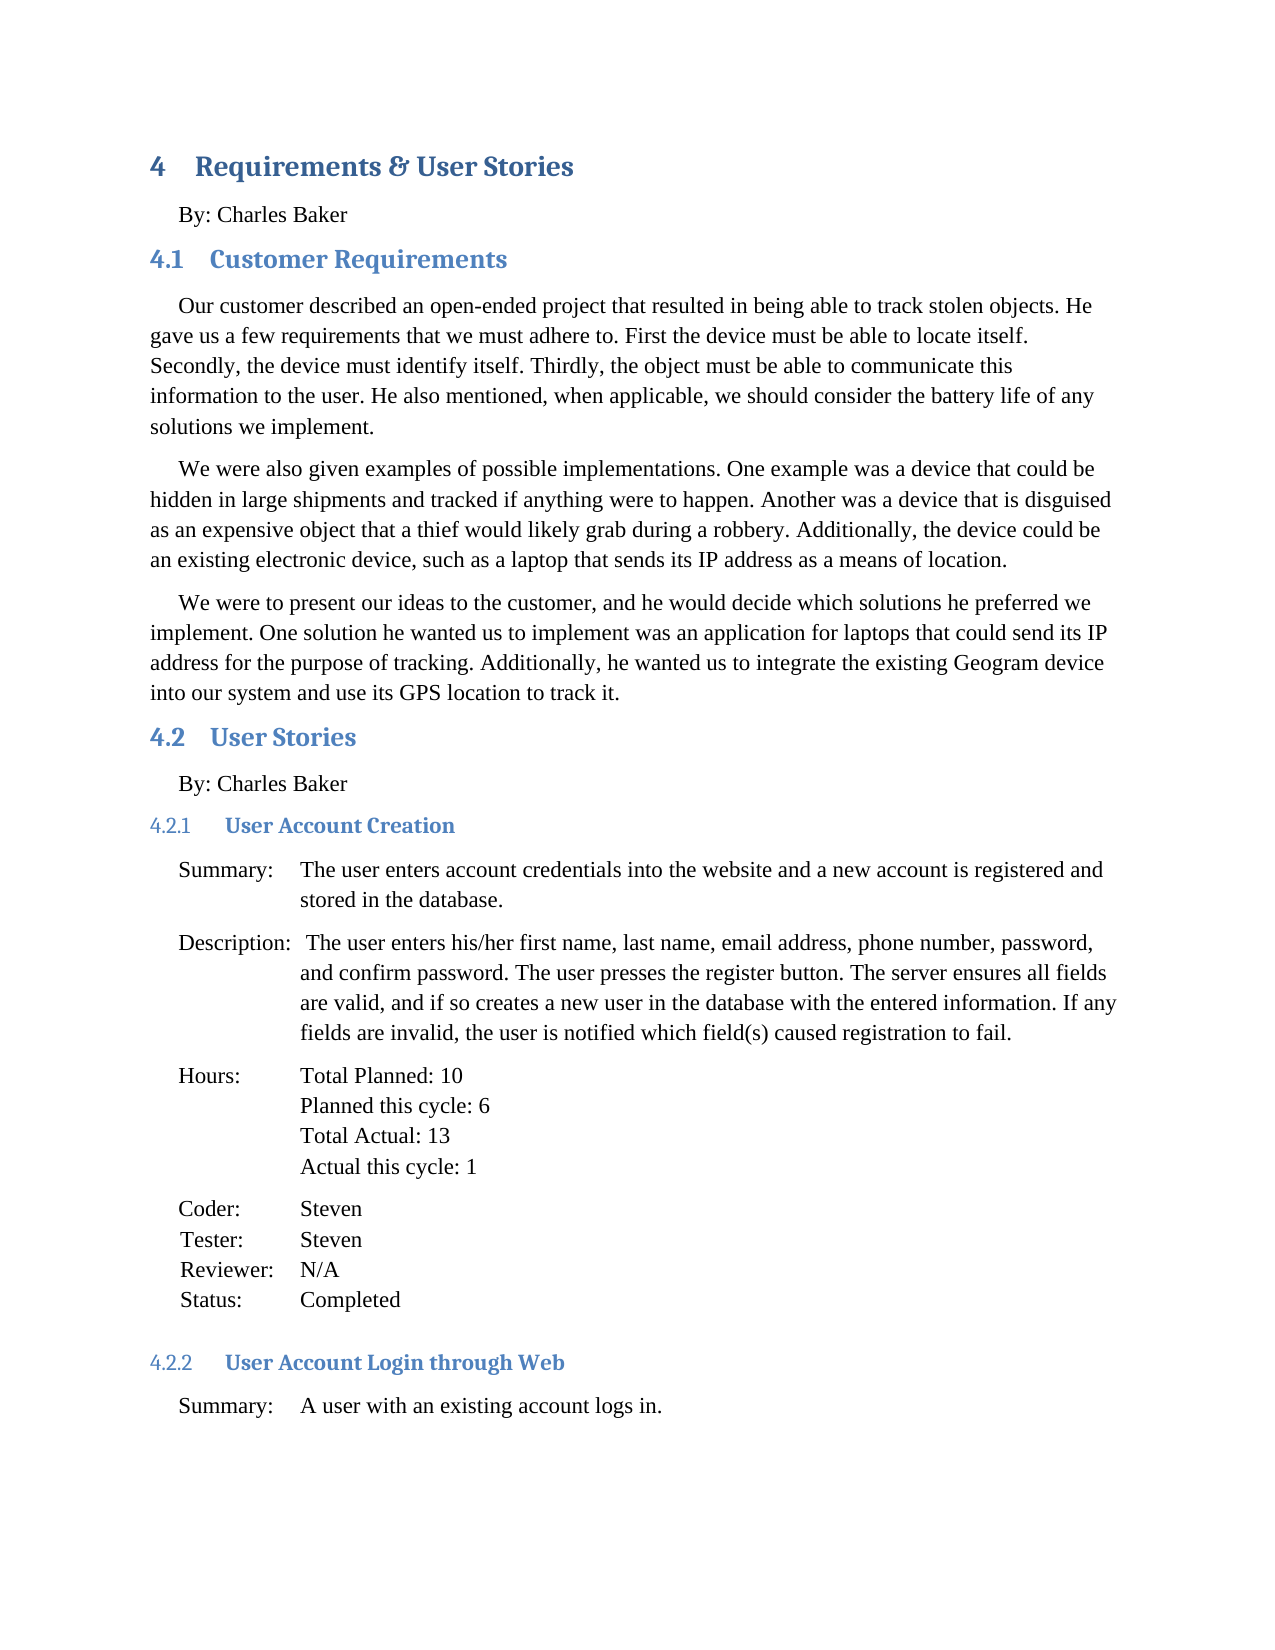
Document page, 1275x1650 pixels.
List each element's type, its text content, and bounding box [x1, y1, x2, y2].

text By: Charles Baker [150, 201, 1125, 227]
text Status: Completed [150, 1286, 1125, 1312]
text We were to present our ideas to the customer, and he would decide which solutions he preferred we implement. One solution he wanted us to implement was an application for laptops that could send its IP address for the purpose of tracking. Additionally, he wanted us to integrate the existing Geogram device into our system and use its GPS location to track it. [150, 589, 1125, 706]
text Description: The user enters his/her first name, last name, email address, phone number, password, and confirm password. The user presses the register button. The server ensures all fields are valid, and if so creates a new user in the database with the entered information. If any fields are invalid, the user is notified which field(s) caused registration to fail. [178, 929, 1125, 1046]
subtitle Customer Requirements [150, 244, 1125, 275]
text Our customer described an open-ended project that resulted in being able to track stolen objects. He gave us a few requirements that we must adhere to. First the device must be able to locate itself. Secondly, the device must identify itself. Thirdly, the object must be able to communicate this information to the user. He also mentioned, when applicable, we should consider the battery life of any solutions we implement. [150, 292, 1125, 439]
text Summary: A user with an existing account logs in. [178, 1392, 1125, 1419]
text We were also given examples of possible implementations. One example was a device that could be hidden in large shipments and tracked if anything were to happen. Another was a device that is disguised as an expensive object that a thief would likely grab during a robbery. Additionally, the device could be an existing electronic device, such as a laptop that sends its IP address as a means of location. [150, 456, 1125, 572]
text By: Charles Baker [150, 770, 1125, 797]
subtitle User Account Login through Web [150, 1349, 1125, 1376]
subtitle User Account Creation [150, 813, 1125, 839]
text Tester: Steven [150, 1226, 1125, 1252]
text Coder: Steven [150, 1195, 1125, 1222]
subtitle Requirements & User Stories [150, 150, 1125, 183]
text Hours: Total Planned: 10 Planned this cycle: 6 Total Actual: 13 Actual this cycle: 1 [178, 1062, 1125, 1179]
subtitle User Stories [150, 722, 1125, 753]
text Summary: The user enters account credentials into the website and a new account is registered and stored in the database. [178, 856, 1125, 912]
text Reviewer: N/A [150, 1256, 1125, 1282]
